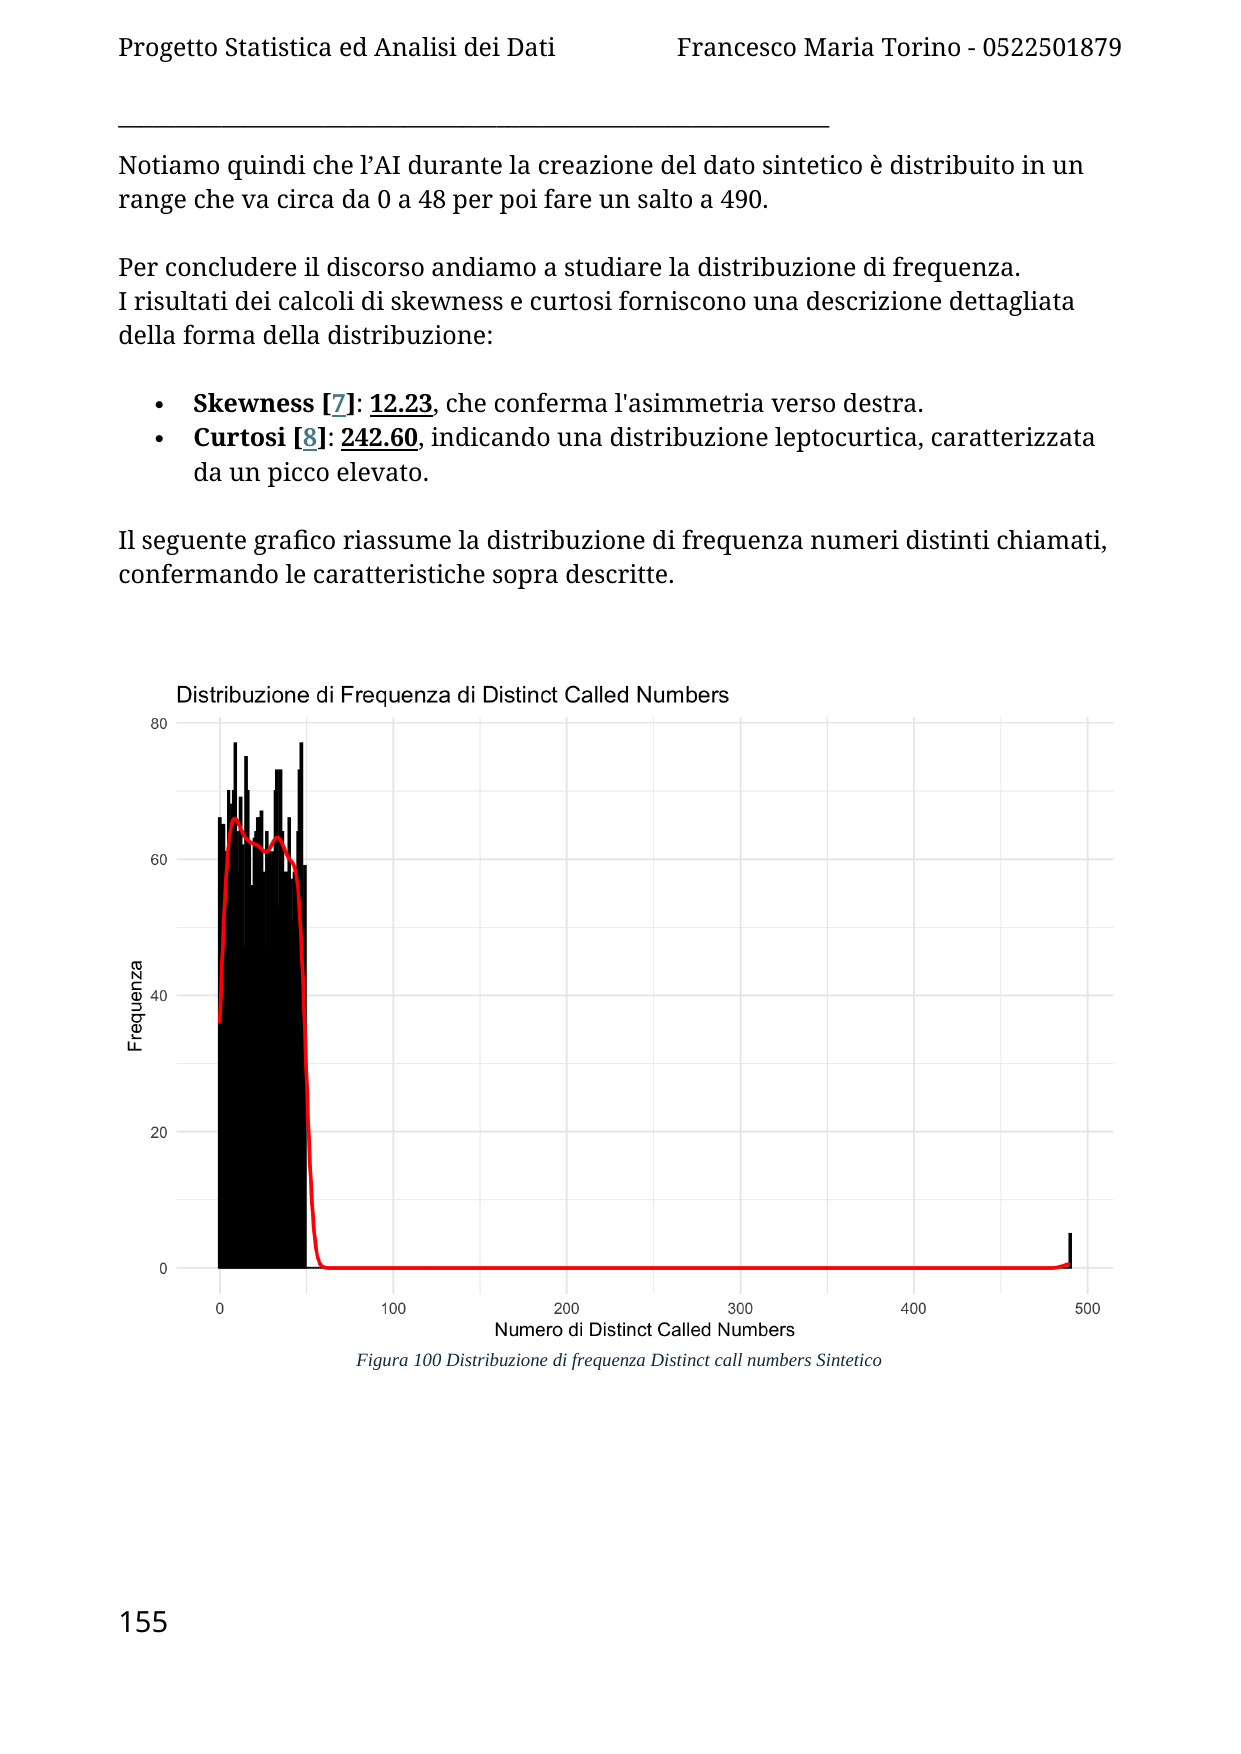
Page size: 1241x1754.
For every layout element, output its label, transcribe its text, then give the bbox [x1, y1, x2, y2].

text Notiamo quindi che l’AI durante la creazione del dato sintetico è distribuito in un range che va circa da 0 a 48 per poi fare un salto a 490. [118, 148, 1122, 216]
text Per concludere il discorso andiamo a studiare la distribuzione di frequenza. [118, 250, 1122, 284]
text Figura 100 Distribuzione di frequenza Distinct call numbers Sintetico [118, 1349, 1122, 1370]
text I risultati dei calcoli di skewness e curtosi forniscono una descrizione dettagliata della forma della distribuzione: [118, 284, 1122, 352]
text Il seguente grafico riassume la distribuzione di frequenza numeri distinti chiamati, confermando le caratteristiche sopra descritte. [118, 522, 1122, 590]
list Skewness [7]: 12.23, che conferma l'asimmetria verso destra. [156, 386, 1122, 420]
list Curtosi [8]: 242.60, indicando una distribuzione leptocurtica, caratterizzata da un picco elevato. [156, 420, 1122, 488]
picture [118, 676, 1123, 1349]
